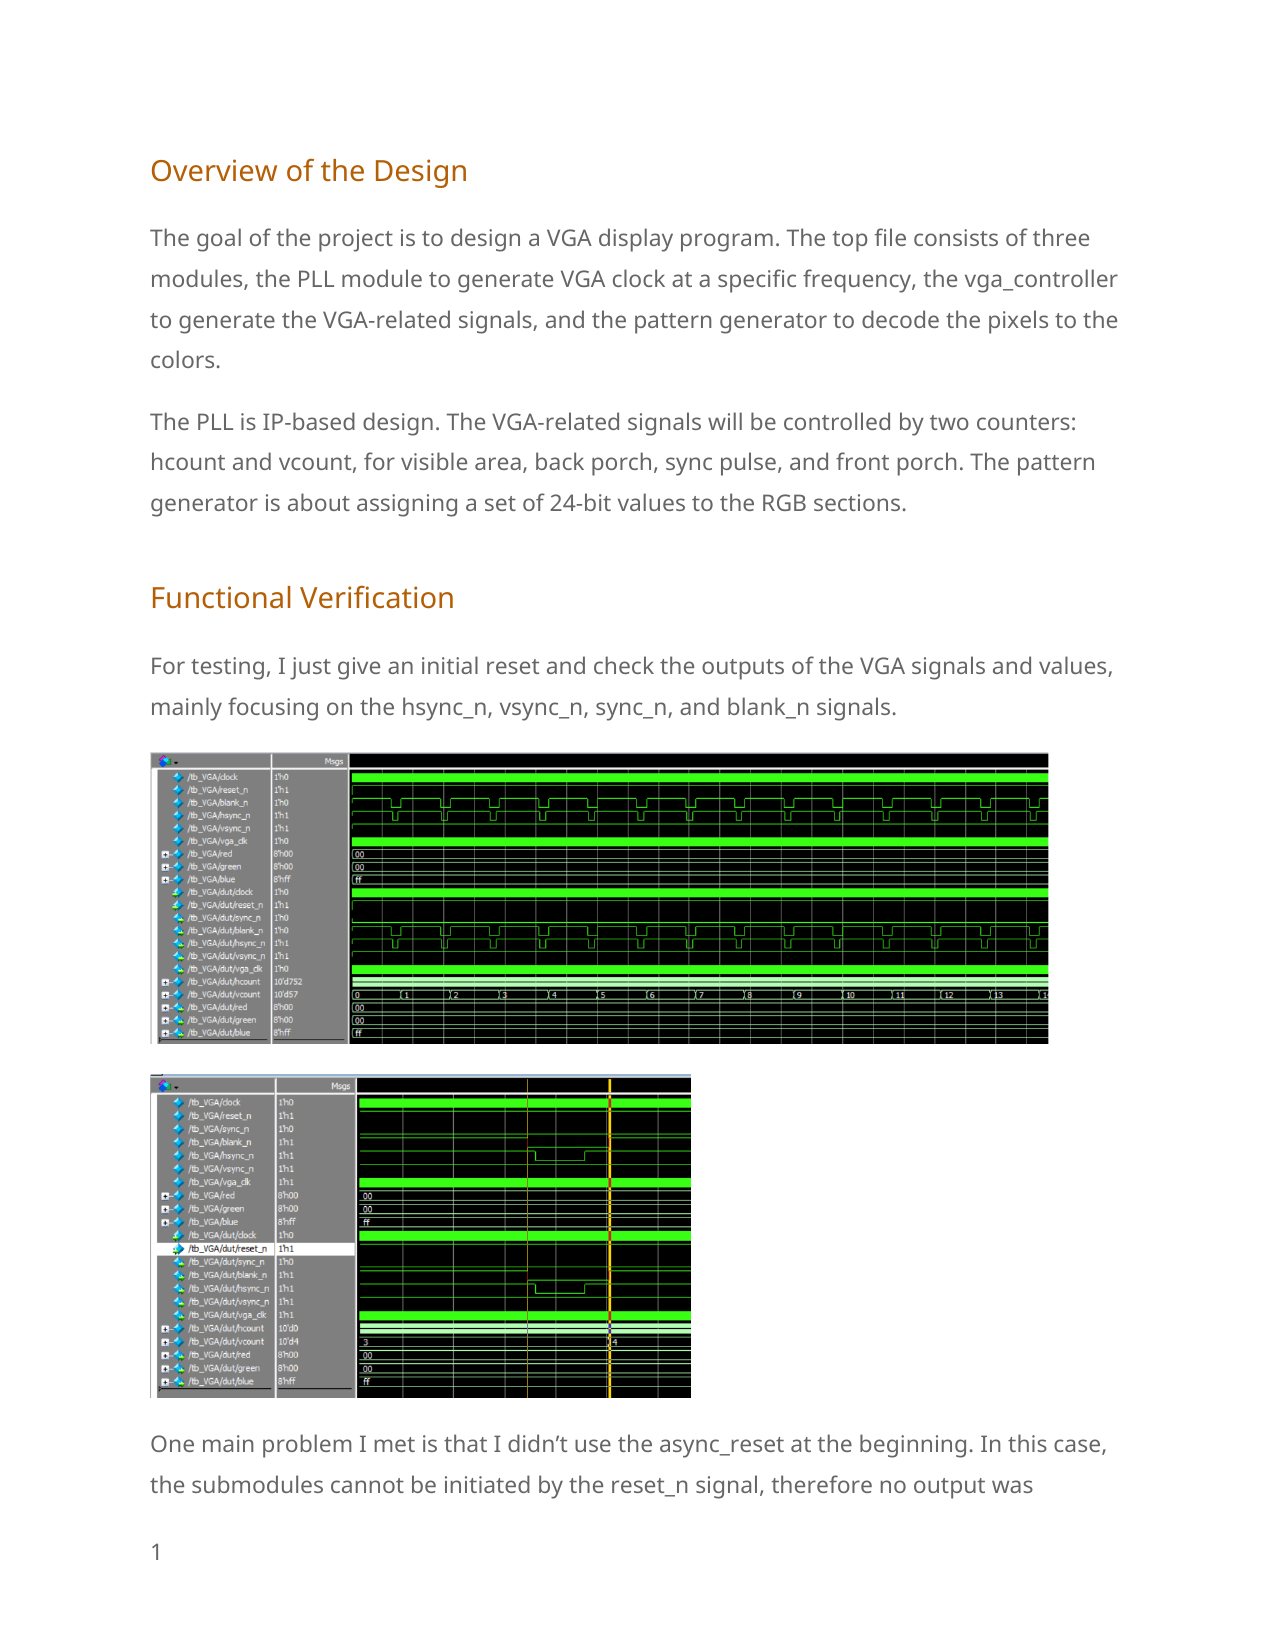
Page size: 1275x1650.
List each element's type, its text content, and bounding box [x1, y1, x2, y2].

text The goal of the project is to design a VGA display program. The top file consists of three modules, the PLL module to generate VGA clock at a specific frequency, the vga_controller to generate the VGA-related signals, and the pattern generator to decode the pixels to the colors. [150, 222, 1125, 376]
text The PLL is IP-based design. The VGA-related signals will be controlled by two counters: hcount and vcount, for visible area, back porch, sync pulse, and front porch. The pattern generator is about assigning a set of 24-bit values to the RGB sections. [150, 406, 1125, 518]
picture [150, 752, 1049, 1044]
text For testing, I just give an initial reset and check the outputs of the VGA signals and values, mainly focusing on the hsync_n, vsync_n, sync_n, and blank_n signals. [150, 650, 1125, 722]
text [150, 1428, 1125, 1500]
subtitle Overview of the Design [150, 150, 1125, 190]
subtitle Functional Verification [150, 578, 1125, 617]
picture [150, 1074, 691, 1398]
